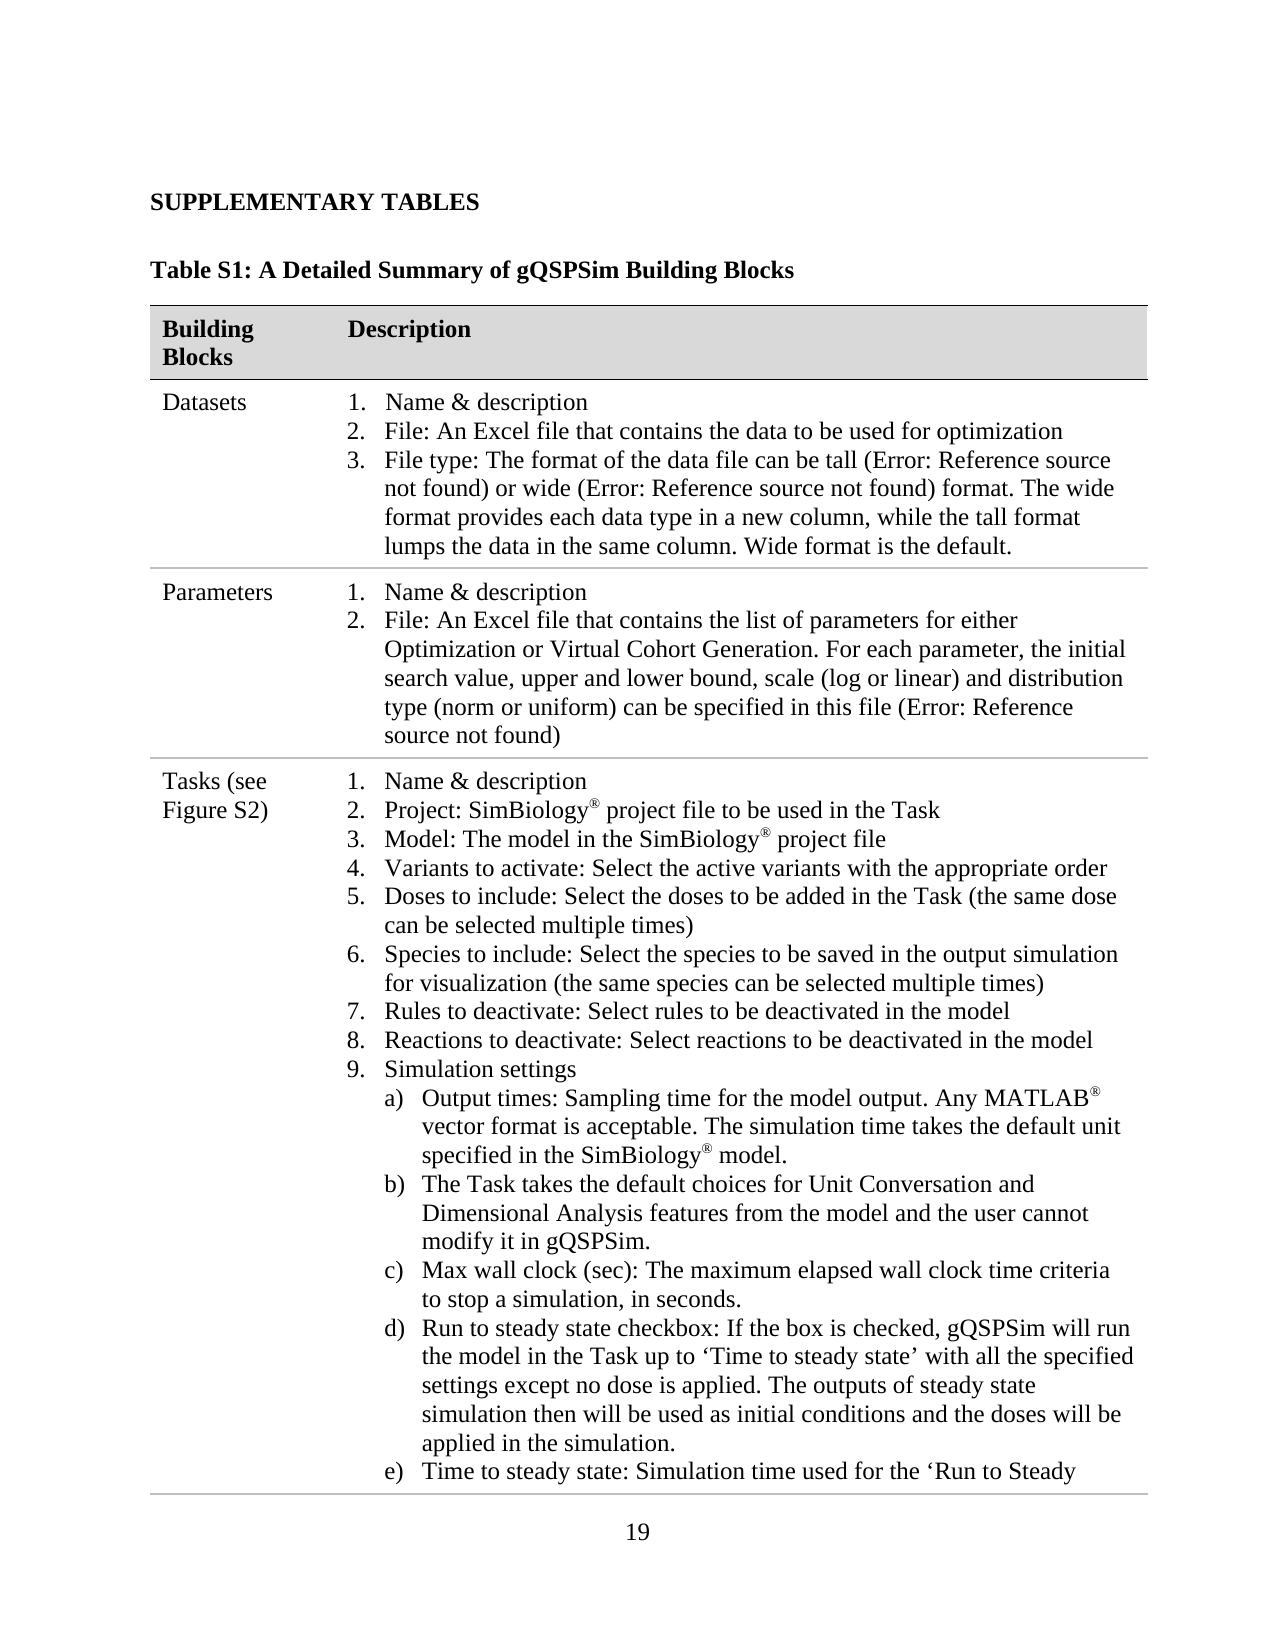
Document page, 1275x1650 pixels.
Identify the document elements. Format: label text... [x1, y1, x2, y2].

table_header Description [336, 306, 1147, 379]
table_cell Datasets [150, 380, 336, 567]
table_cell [150, 759, 336, 1493]
table_cell Name & description File: An Excel file that contains the list of parameters for either Optimization or Virtual Cohort Generation. For each parameter, the initial search value, upper and lower bound, scale (log or linear) and distribution type (norm or uniform) can be specified in this file (Supplementary File 3) [336, 569, 1147, 757]
subtitle SUPPLEMENTARY TABLES [150, 187, 1125, 216]
table_cell Name & description File: An Excel file that contains the data to be used for optimization File type: The format of the data file can be tall (Supplementary File 1) or wide (Supplementary File 2) format. The wide format provides each data type in a new column, while the tall format lumps the data in the same column. Wide format is the default. [336, 380, 1147, 567]
table_header Building Blocks [150, 306, 336, 379]
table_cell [336, 759, 1147, 1493]
table_cell Parameters [150, 569, 336, 757]
